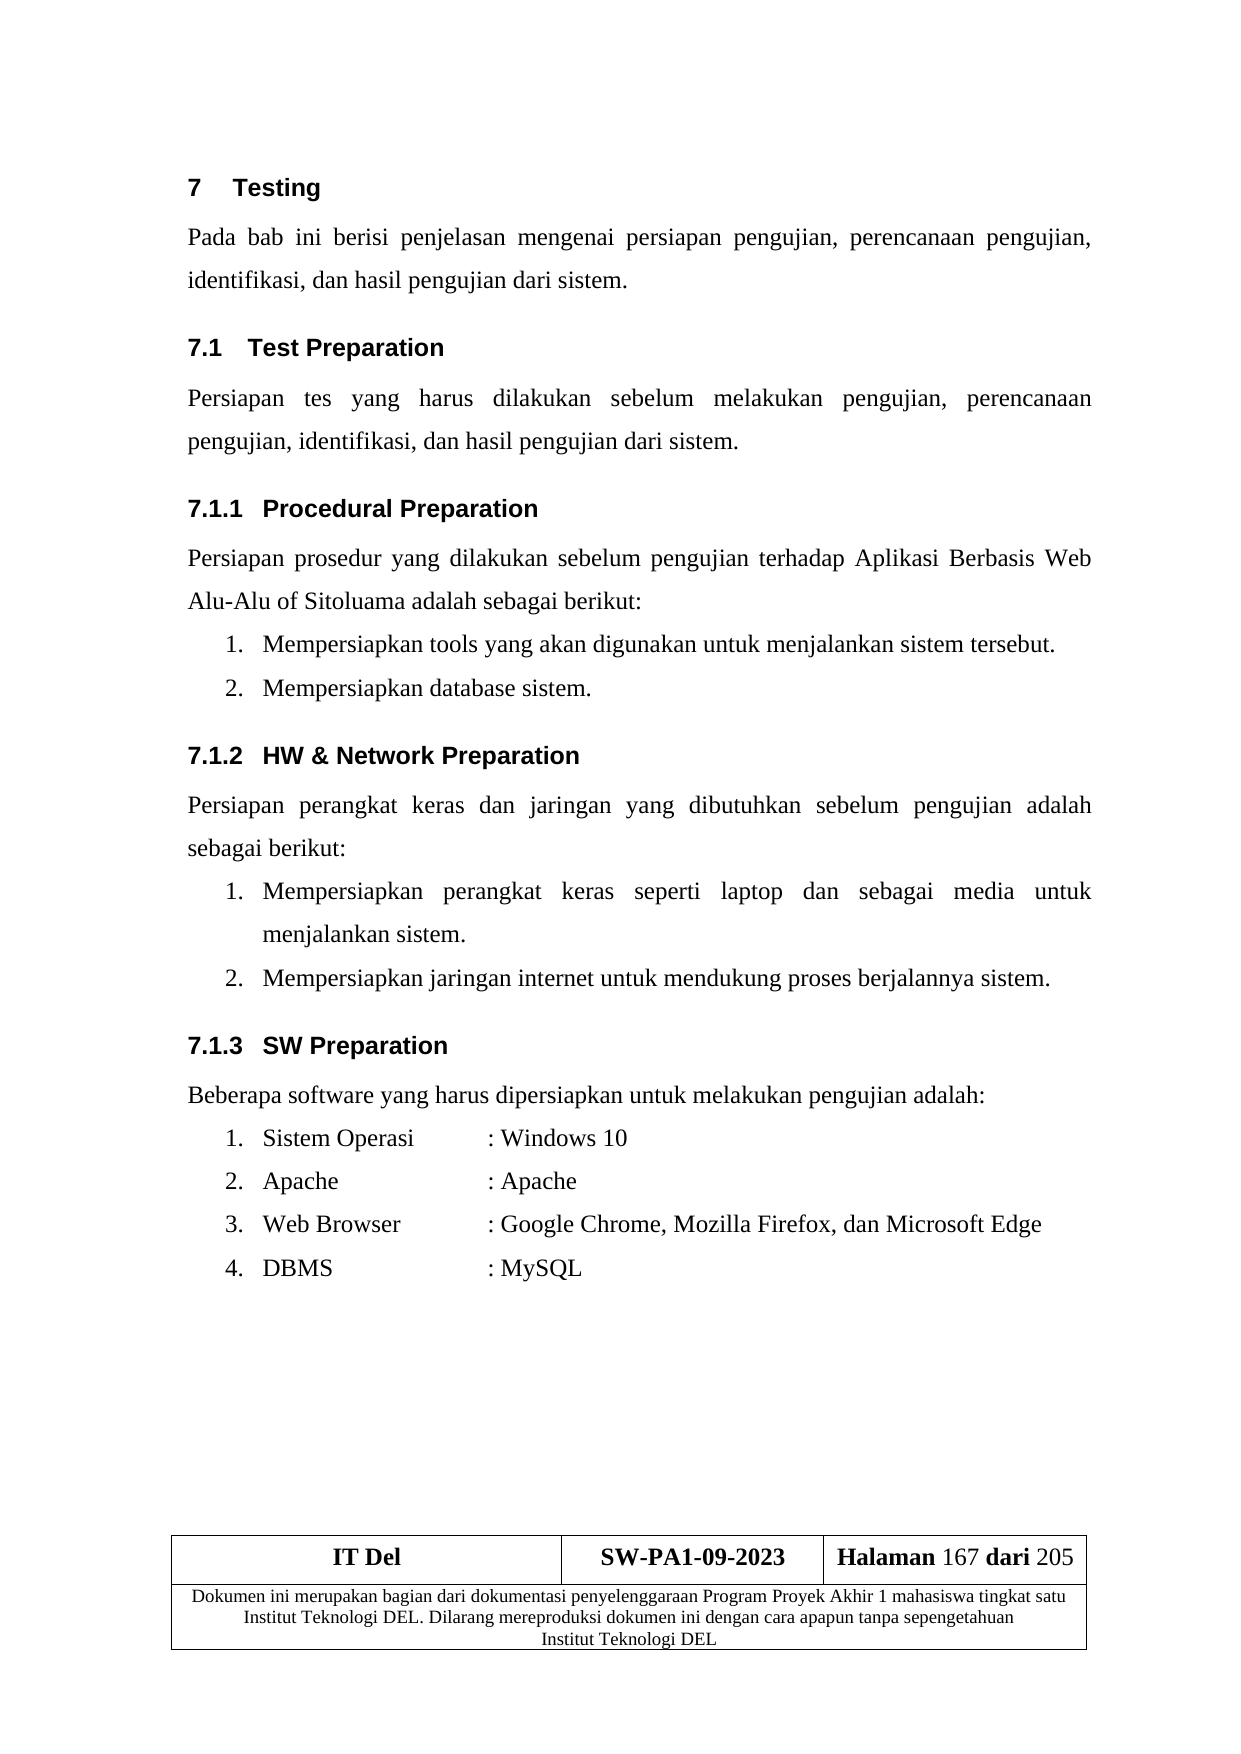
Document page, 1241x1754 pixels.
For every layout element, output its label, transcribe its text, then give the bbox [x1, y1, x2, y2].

list DBMS : MySQL [225, 1253, 1092, 1281]
list Mempersiapkan perangkat keras seperti laptop dan sebagai media untuk menjalankan sistem. [225, 876, 1092, 948]
list Mempersiapkan tools yang akan digunakan untuk menjalankan sistem tersebut. [225, 629, 1092, 658]
list Web Browser : Google Chrome, Mozilla Firefox, dan Microsoft Edge [225, 1209, 1092, 1238]
subtitle HW & Network Preparation [187, 741, 1092, 769]
text Beberapa software yang harus dipersiapkan untuk melakukan pengujian adalah: [187, 1080, 1092, 1109]
list Sistem Operasi : Windows 10 [225, 1123, 1092, 1152]
text Persiapan prosedur yang dilakukan sebelum pengujian terhadap Aplikasi Berbasis Web Alu-Alu of Sitoluama adalah sebagai berikut: [187, 543, 1092, 615]
list Mempersiapkan jaringan internet untuk mendukung proses berjalannya sistem. [225, 963, 1092, 991]
subtitle Procedural Preparation [187, 494, 1092, 523]
subtitle Test Preparation [187, 333, 1092, 362]
text Persiapan perangkat keras dan jaringan yang dibutuhkan sebelum pengujian adalah sebagai berikut: [187, 790, 1092, 862]
list Apache : Apache [225, 1166, 1092, 1195]
subtitle Testing [187, 173, 1092, 201]
text Pada bab ini berisi penjelasan mengenai persiapan pengujian, perencanaan pengujian, identifikasi, dan hasil pengujian dari sistem. [187, 222, 1092, 294]
subtitle SW Preparation [187, 1031, 1092, 1059]
text Persiapan tes yang harus dilakukan sebelum melakukan pengujian, perencanaan pengujian, identifikasi, dan hasil pengujian dari sistem. [187, 383, 1092, 454]
list Mempersiapkan database sistem. [225, 673, 1092, 701]
